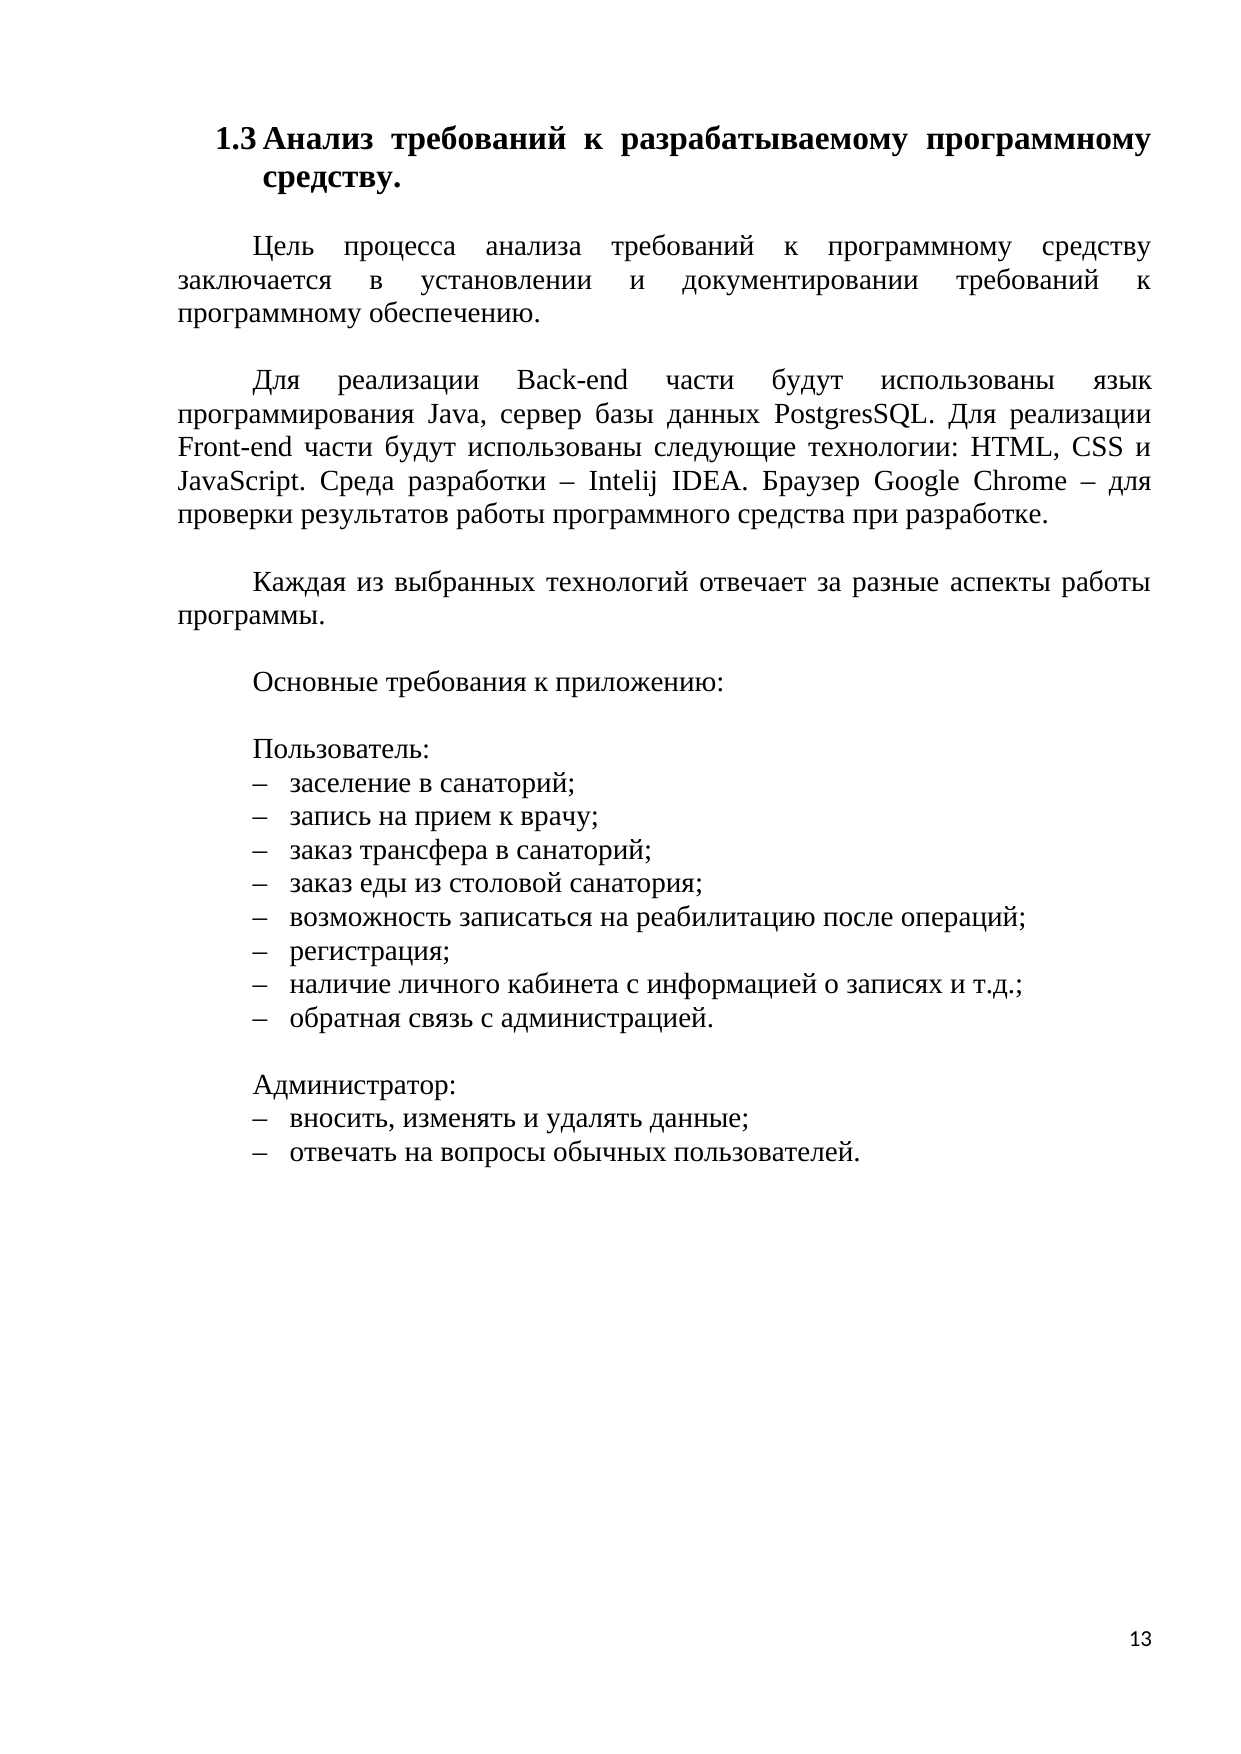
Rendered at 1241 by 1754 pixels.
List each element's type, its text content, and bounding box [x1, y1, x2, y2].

text Для реализации Back-end части будут использованы язык программирования Java, сервер базы данных PostgresSQL. Для реализации Front-end части будут использованы следующие технологии: HTML, CSS и JavaScript. Среда разработки – Intelij IDEA. Браузер Google Chrome – для проверки результатов работы программного средства при разработке. [177, 362, 1152, 530]
list отвечать на вопросы обычных пользователей. [252, 1134, 1152, 1167]
list наличие личного кабинета с информацией о записях и т.д.; [252, 966, 1152, 1000]
text Пользователь: [177, 731, 1152, 765]
list заказ еды из столовой санатория; [252, 866, 1152, 899]
text Каждая из выбранных технологий отвечает за разные аспекты работы программы. [177, 564, 1152, 631]
text Цель процесса анализа требований к программному средству заключается в установлении и документировании требований к программному обеспечению. [177, 228, 1152, 329]
subtitle Анализ требований к разрабатываемому программному средству. [215, 118, 1152, 195]
list заказ трансфера в санаторий; [252, 832, 1152, 866]
list обратная связь с администрацией. [252, 1000, 1152, 1033]
text Администратор: [177, 1067, 1152, 1100]
list заселение в санаторий; [252, 765, 1152, 798]
list вносить, изменять и удалять данные; [252, 1100, 1152, 1134]
text Основные требования к приложению: [177, 664, 1152, 698]
list возможность записаться на реабилитацию после операций; [252, 899, 1152, 933]
list регистрация; [252, 933, 1152, 966]
list запись на прием к врачу; [252, 798, 1152, 832]
